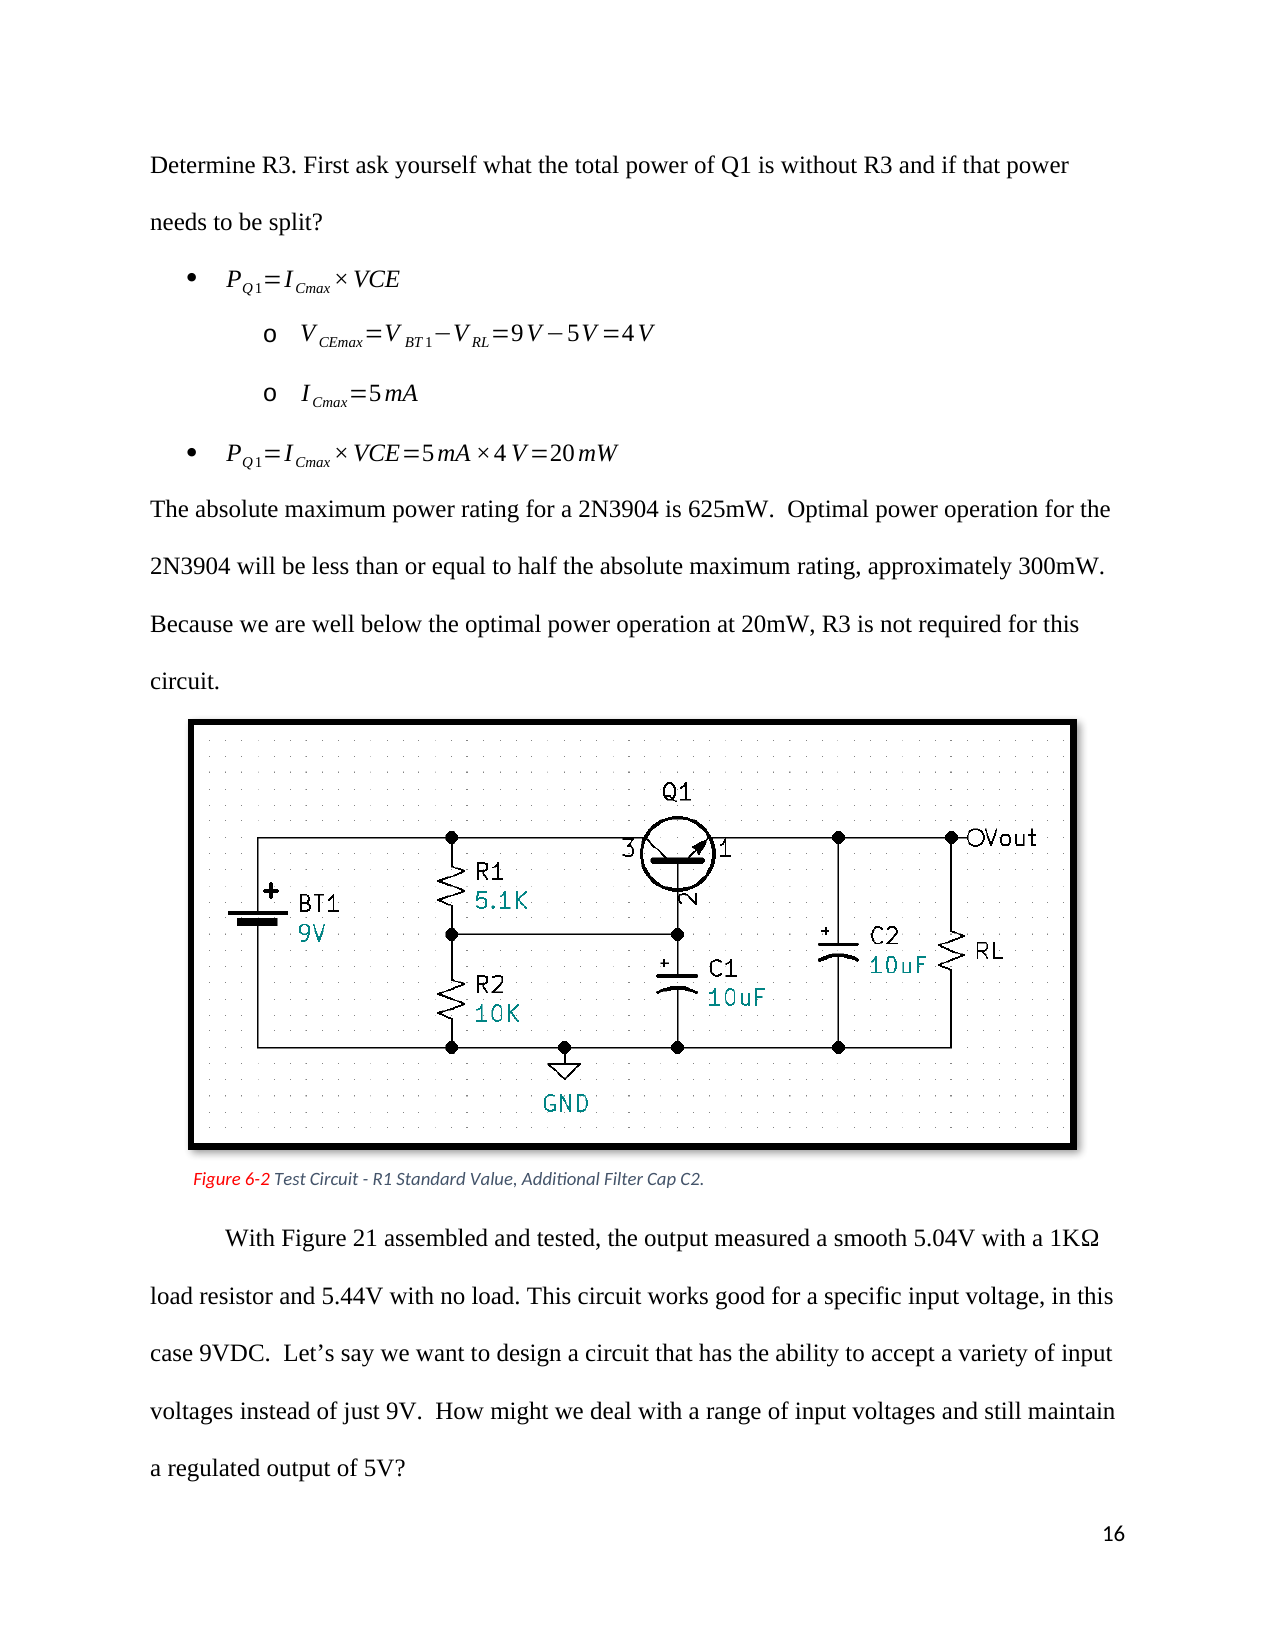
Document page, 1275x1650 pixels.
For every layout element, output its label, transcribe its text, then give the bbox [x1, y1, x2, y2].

text Determine R3. First ask yourself what the total power of Q1 is without R3 and if that power needs to be split? [150, 150, 1125, 236]
picture [194, 725, 1070, 1143]
text The absolute maximum power rating for a 2N3904 is 625mW. Optimal power operation for the 2N3904 will be less than or equal to half the absolute maximum rating, approximately 300mW. Because we are well below the optimal power operation at 20mW, R3 is not required for this circuit. [150, 494, 1125, 695]
